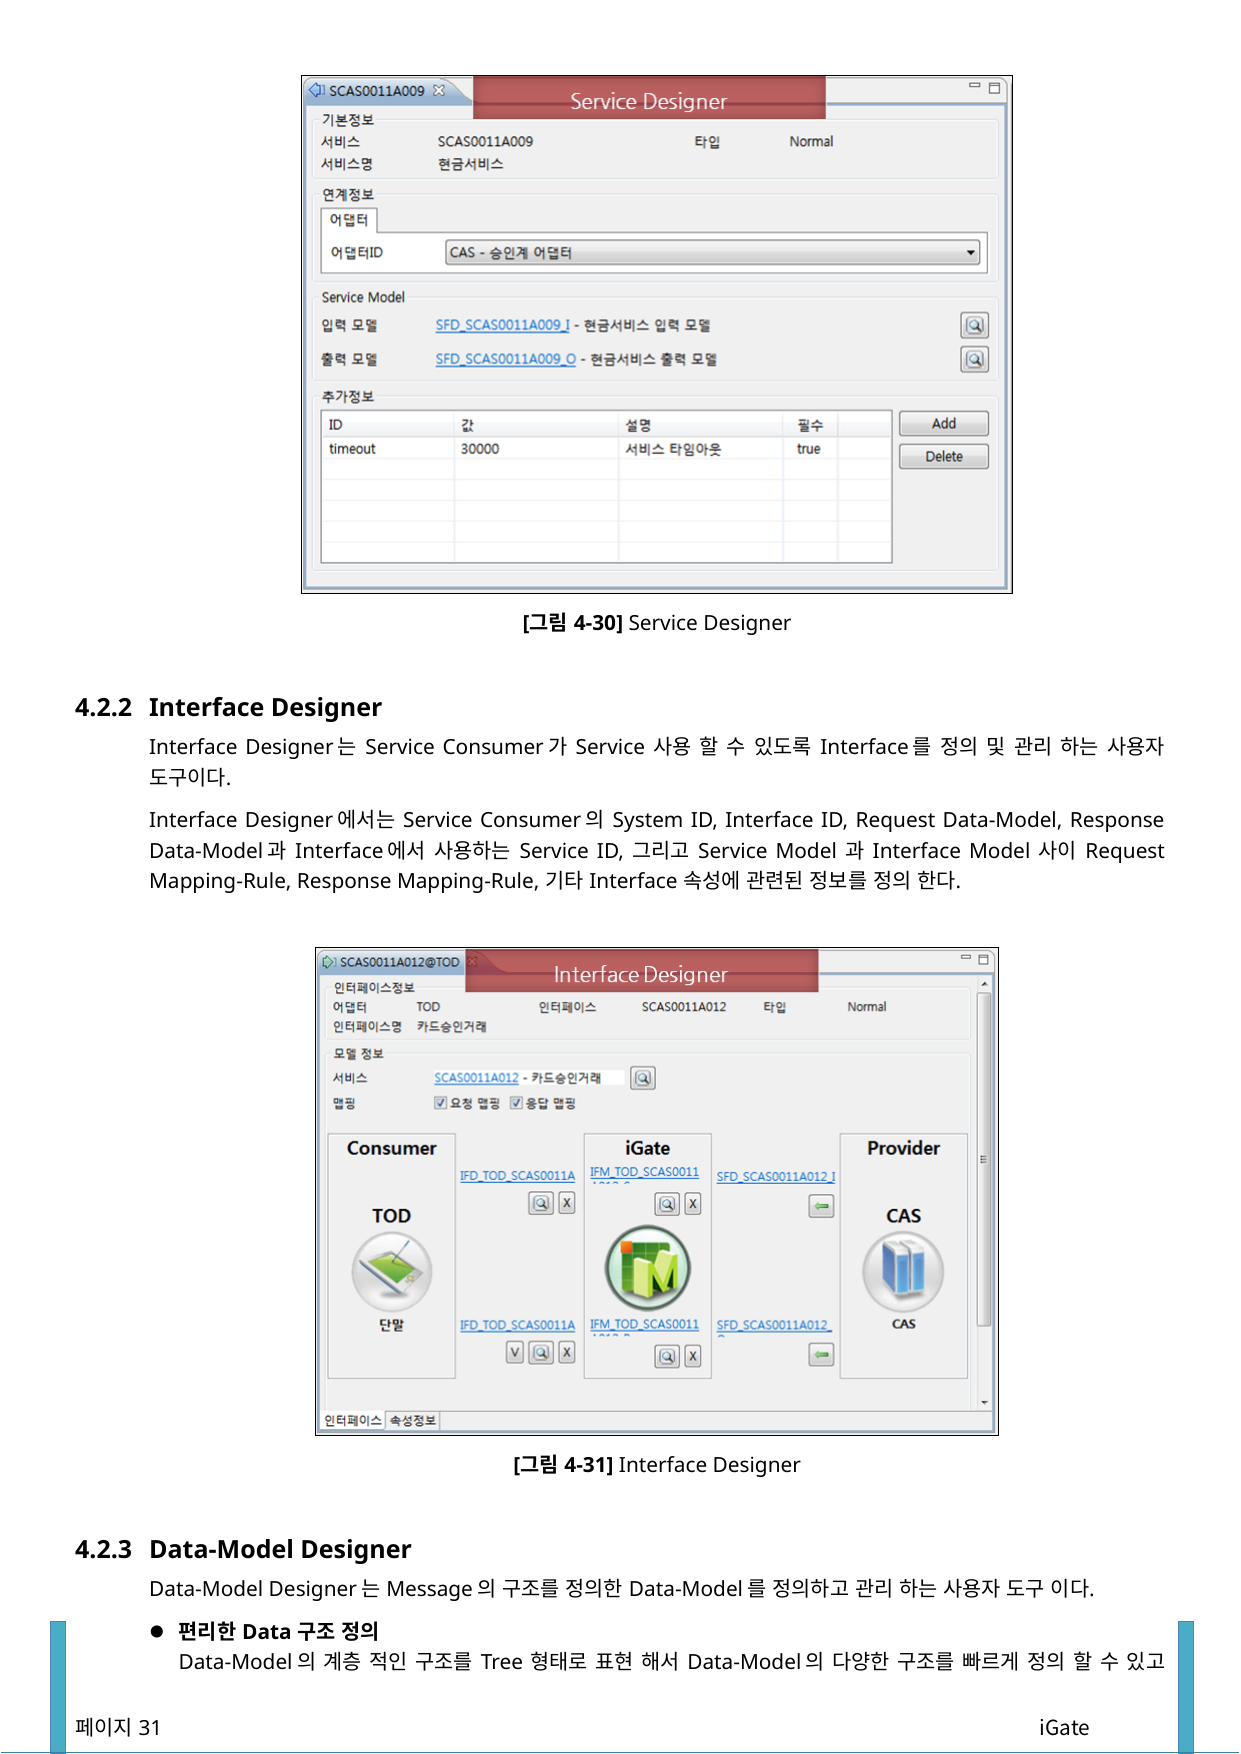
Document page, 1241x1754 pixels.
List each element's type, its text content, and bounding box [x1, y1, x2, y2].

text Interface Designer는 Service Consumer가 Service 사용 할 수 있도록 Interface를 정의 및 관리 하는 사용자 도구이다. [149, 730, 1165, 791]
text Data-Model Designer는 Message의 구조를 정의한 Data-Model를 정의하고 관리 하는 사용자 도구 이다. [149, 1572, 1165, 1602]
subtitle Interface Designer [75, 690, 1144, 724]
text Interface Designer에서는 Service Consumer의 System ID, Interface ID, Request Data-Model, Response Data-Model과 Interface에서 사용하는 Service ID, 그리고 Service Model 과 Interface Model 사이 Request Mapping-Rule, Response Mapping-Rule, 기타 Interface 속성에 관련된 정보를 정의 한다. [149, 803, 1165, 894]
picture [316, 948, 998, 1435]
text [178, 1645, 1165, 1676]
text 편리한 Data 구조 정의 [149, 1615, 1165, 1645]
picture [302, 76, 1012, 593]
subtitle Data-Model Designer [75, 1532, 1144, 1566]
